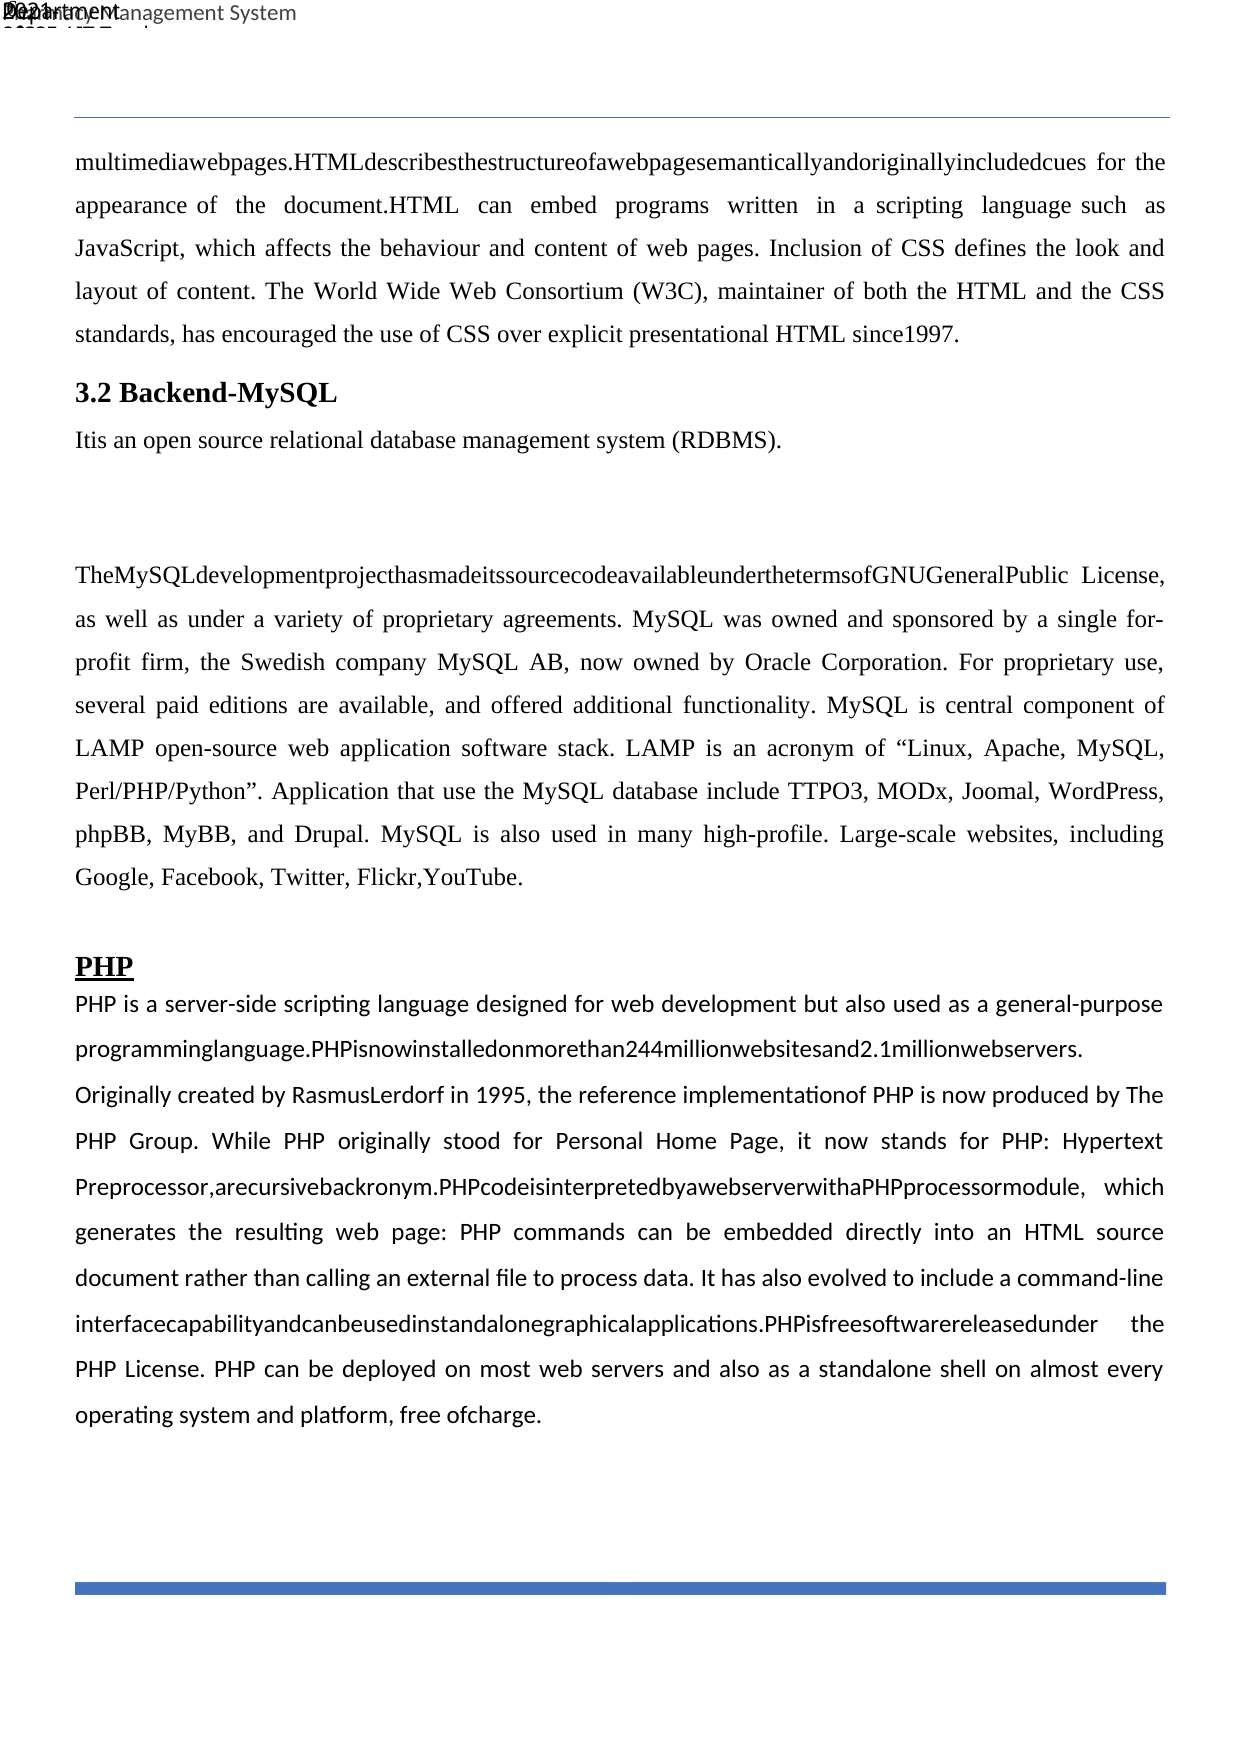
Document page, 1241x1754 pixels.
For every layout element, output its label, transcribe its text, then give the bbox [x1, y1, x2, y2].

subtitle Backend-MySQL [75, 375, 1178, 408]
picture [75, 1581, 1171, 1595]
text Itis an open source relational database management system (RDBMS). [75, 425, 1178, 454]
text TheMySQLdevelopmentprojecthasmadeitssourcecodeavailableunderthetermsofGNUGeneralPublic License, as well as under a variety of proprietary agreements. MySQL was owned and sponsored by a single for-profit firm, the Swedish company MySQL AB, now owned by Oracle Corporation. For proprietary use, several paid editions are available, and offered additional functionality. MySQL is central component of LAMP open-source web application software stack. LAMP is an acronym of “Linux, Apache, MySQL, Perl/PHP/Python”. Application that use the MySQL database include TTPO3, MODx, Joomal, WordPress, phpBB, MyBB, and Drupal. MySQL is also used in many high-profile. Large-scale websites, including Google, Facebook, Twitter, Flickr,YouTube. [75, 561, 1166, 891]
text multimediawebpages.HTMLdescribesthestructureofawebpagesemanticallyandoriginallyincludedcues for the appearance of the document.HTML can embed programs written in a scripting language such as JavaScript, which affects the behaviour and content of web pages. Inclusion of CSS defines the look and layout of content. The World Wide Web Consortium (W3C), maintainer of both the HTML and the CSS standards, has encouraged the use of CSS over explicit presentational HTML since1997. [75, 147, 1166, 348]
text PHP is a server-side scripting language designed for web development but also used as a general-purpose programminglanguage.PHPisnowinstalledonmorethan244millionwebsitesand2.1millionwebservers. Originally created by RasmusLerdorf in 1995, the reference implementationof PHP is now produced by The PHP Group. While PHP originally stood for Personal Home Page, it now stands for PHP: Hypertext Preprocessor,arecursivebackronym.PHPcodeisinterpretedbyawebserverwithaPHPprocessormodule, which generates the resulting web page: PHP commands can be embedded directly into an HTML source document rather than calling an external file to process data. It has also evolved to include a command-line interfacecapabilityandcanbeusedinstandalonegraphicalapplications.PHPisfreesoftwarereleasedunder the PHP License. PHP can be deployed on most web servers and also as a standalone shell on almost every operating system and platform, free ofcharge. [75, 988, 1166, 1430]
text PHP [75, 949, 1178, 982]
